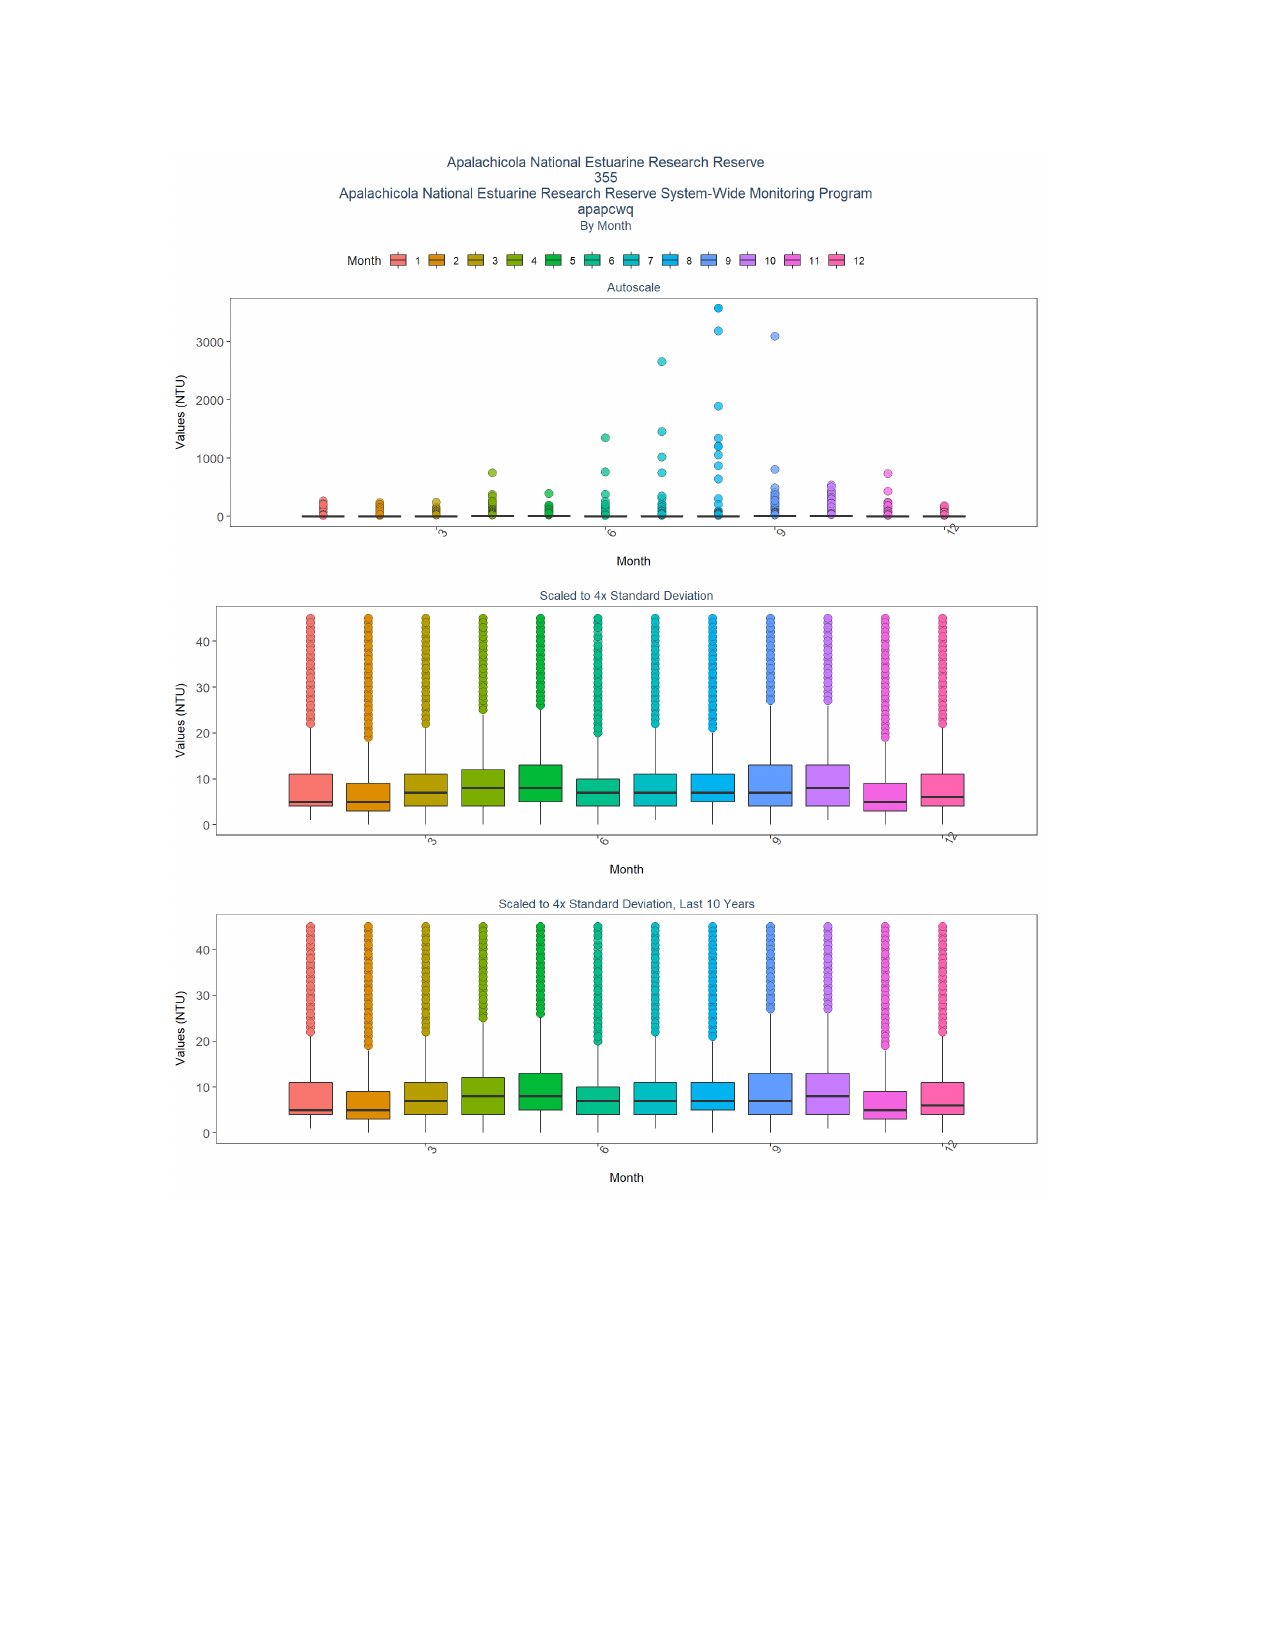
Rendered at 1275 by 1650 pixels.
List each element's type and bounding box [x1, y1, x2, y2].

picture [168, 150, 1044, 1200]
